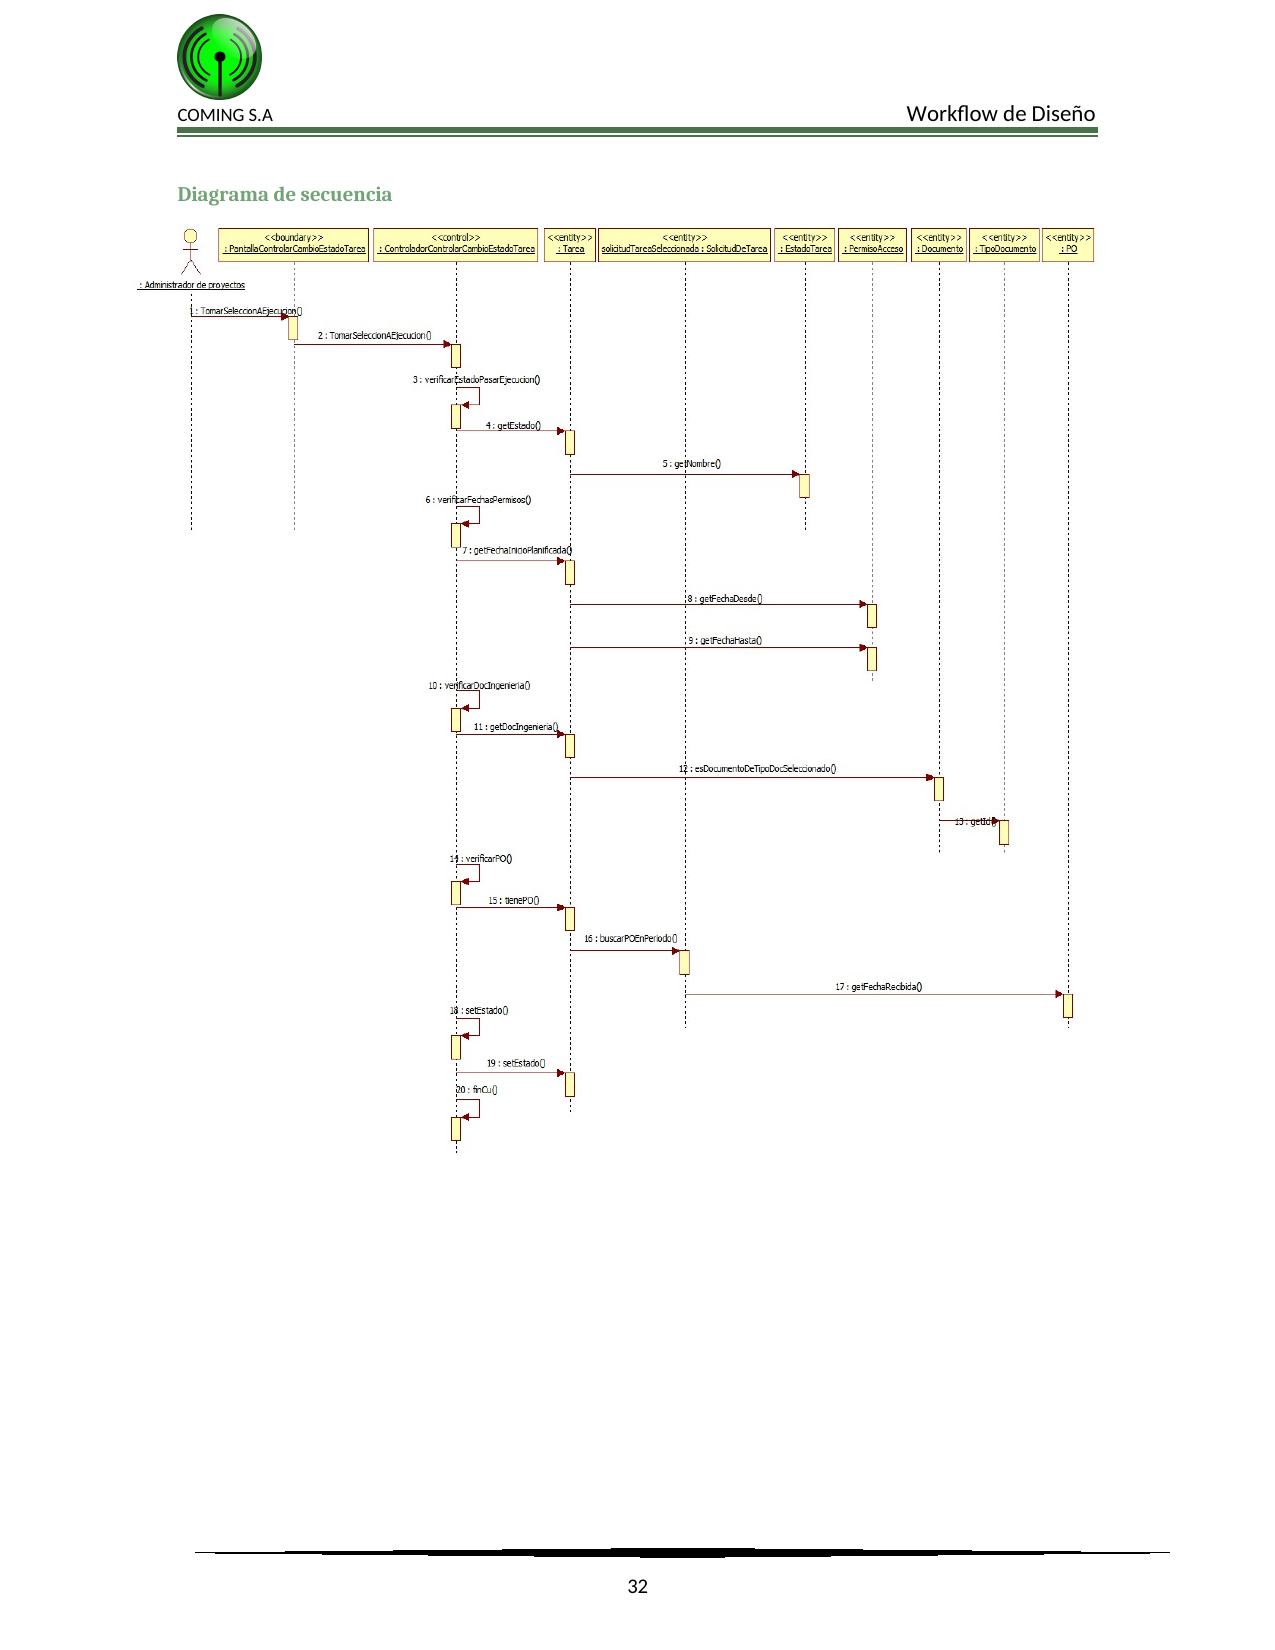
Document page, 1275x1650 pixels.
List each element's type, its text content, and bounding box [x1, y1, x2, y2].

subtitle Diagrama de secuencia [177, 183, 1098, 207]
picture [177, 14, 262, 100]
picture [118, 210, 1109, 1170]
